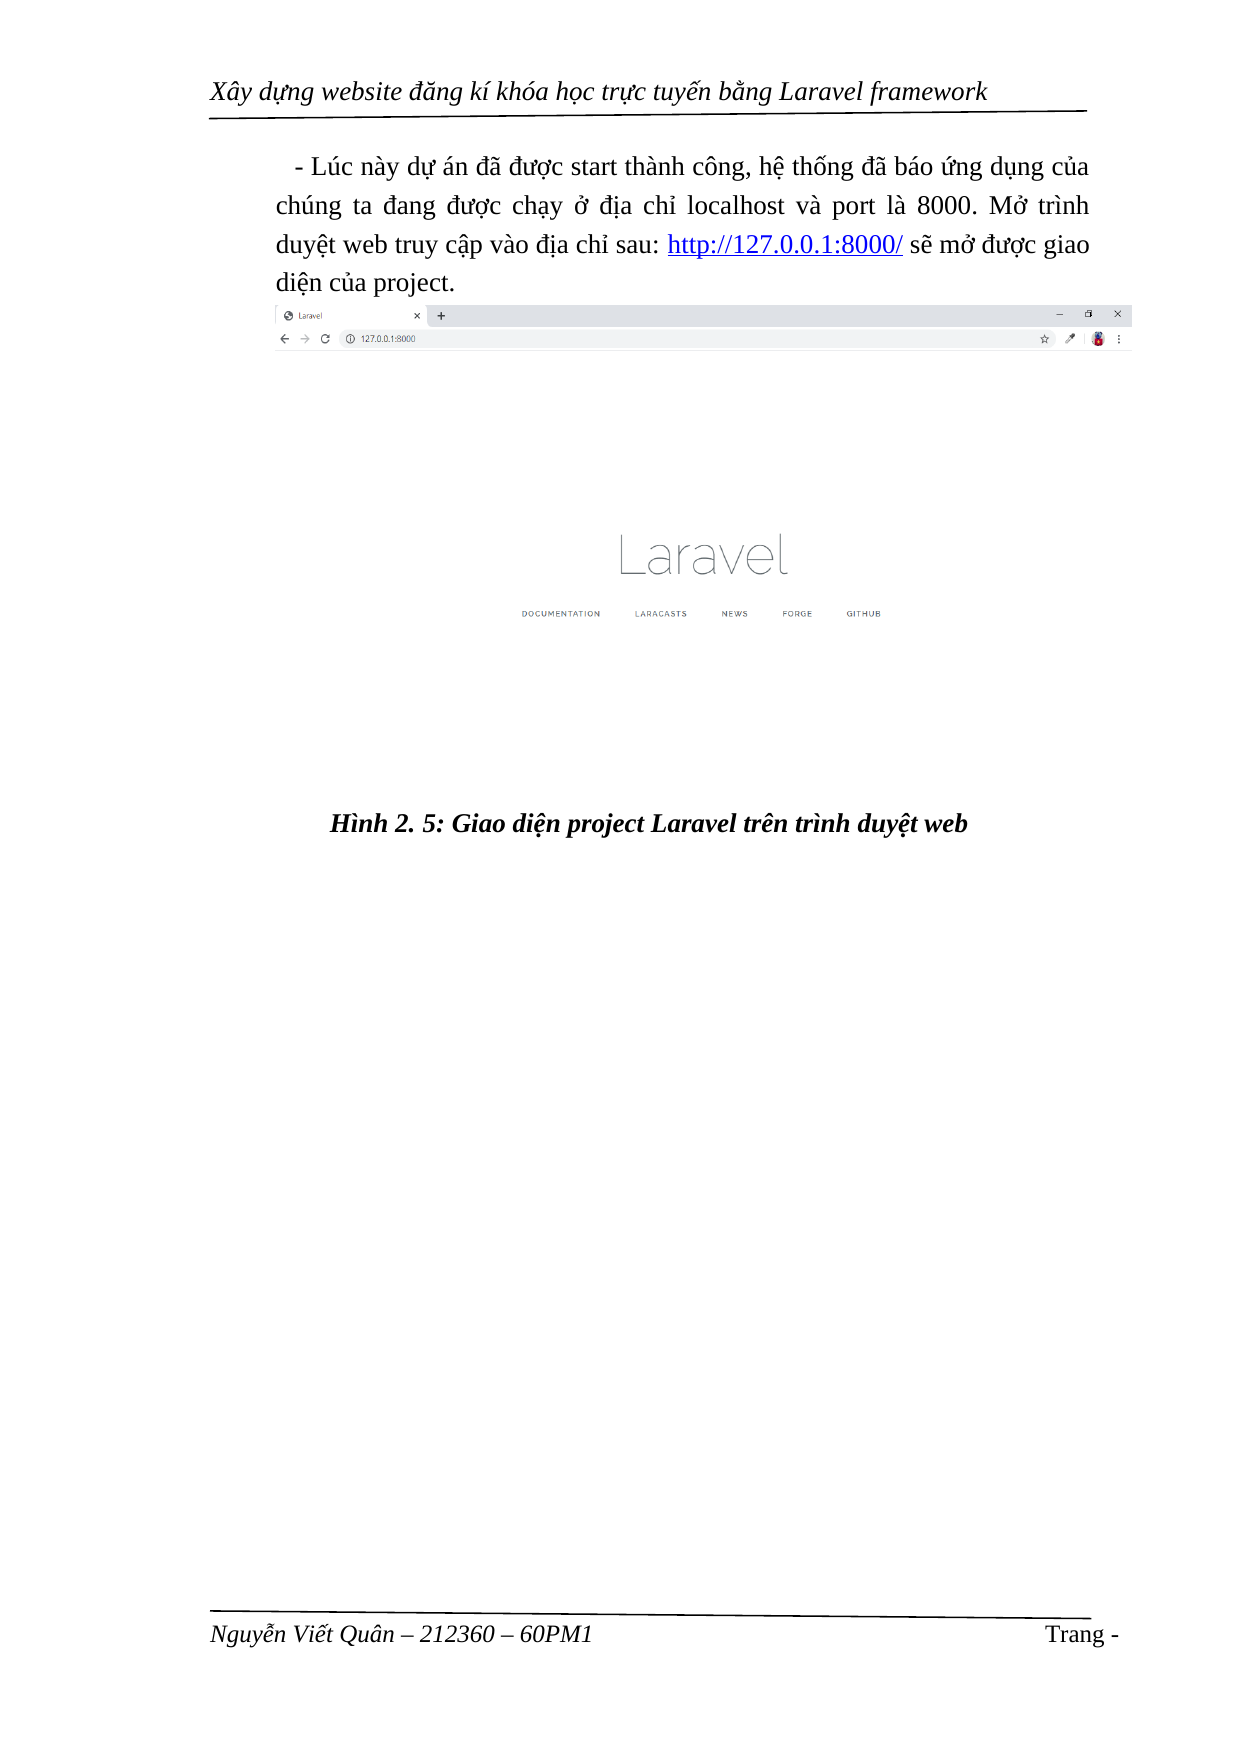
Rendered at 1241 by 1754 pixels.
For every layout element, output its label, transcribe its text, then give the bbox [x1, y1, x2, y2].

text - Lúc này dự án đã được start thành công, hệ thống đã báo ứng dụng của chúng ta đang được chạy ở địa chỉ localhost và port là 8000. Mở trình duyệt web truy cập vào địa chỉ sau: http://127.0.0.1:8000/ sẽ mở được giao diện của project. [276, 220, 1090, 298]
picture [275, 305, 1132, 787]
text - Lúc này dự án đã được start thành công, hệ thống đã báo ứng dụng của chúng ta đang được chạy ở địa chỉ localhost và port là 8000. Mở trình duyệt web truy cập vào địa chỉ sau: http://127.0.0.1:8000/ sẽ mở được giao diện của project. [276, 150, 1090, 189]
